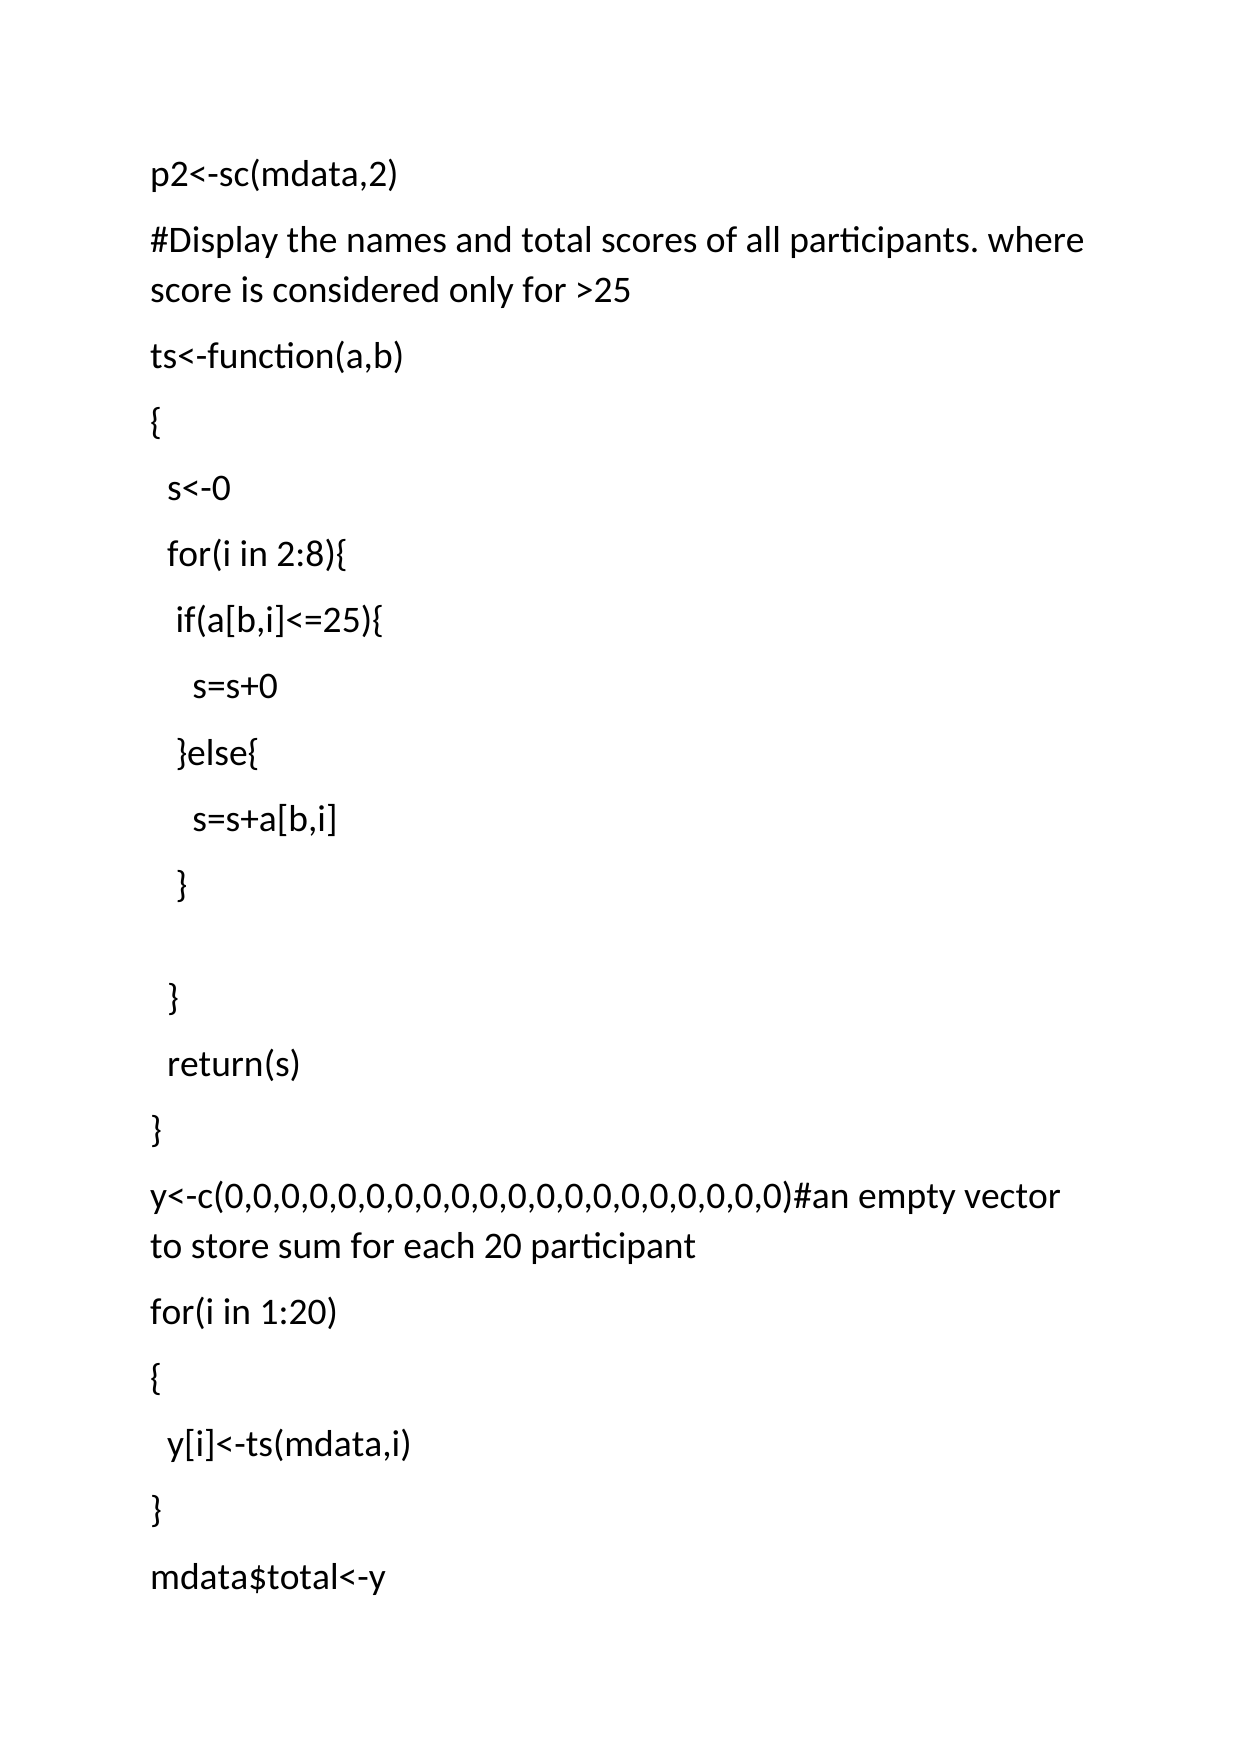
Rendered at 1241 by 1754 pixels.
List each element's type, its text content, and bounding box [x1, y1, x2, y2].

text } [150, 1486, 1090, 1532]
text s=s+0 [150, 662, 1090, 708]
text return(s) [150, 1040, 1090, 1086]
text }else{ [150, 729, 1090, 774]
text s<-0 [150, 464, 1090, 510]
text mdata$total<-y [150, 1553, 1090, 1598]
text } [150, 861, 1090, 907]
text #Display the names and total scores of all participants. where score is considered only for >25 [150, 216, 1090, 311]
text s=s+a[b,i] [150, 795, 1090, 841]
text { [150, 398, 1090, 444]
text y<-c(0,0,0,0,0,0,0,0,0,0,0,0,0,0,0,0,0,0,0,0)#an empty vector to store sum for each 20 participant [150, 1172, 1090, 1268]
text p2<-sc(mdata,2) [150, 150, 1090, 196]
text y[i]<-ts(mdata,i) [150, 1420, 1090, 1466]
text { [150, 1354, 1090, 1400]
text } [150, 1106, 1090, 1152]
text if(a[b,i]<=25){ [150, 596, 1090, 642]
text } [150, 974, 1090, 1020]
text for(i in 2:8){ [150, 530, 1090, 576]
text ts<-function(a,b) [150, 332, 1090, 378]
text for(i in 1:20) [150, 1288, 1090, 1334]
